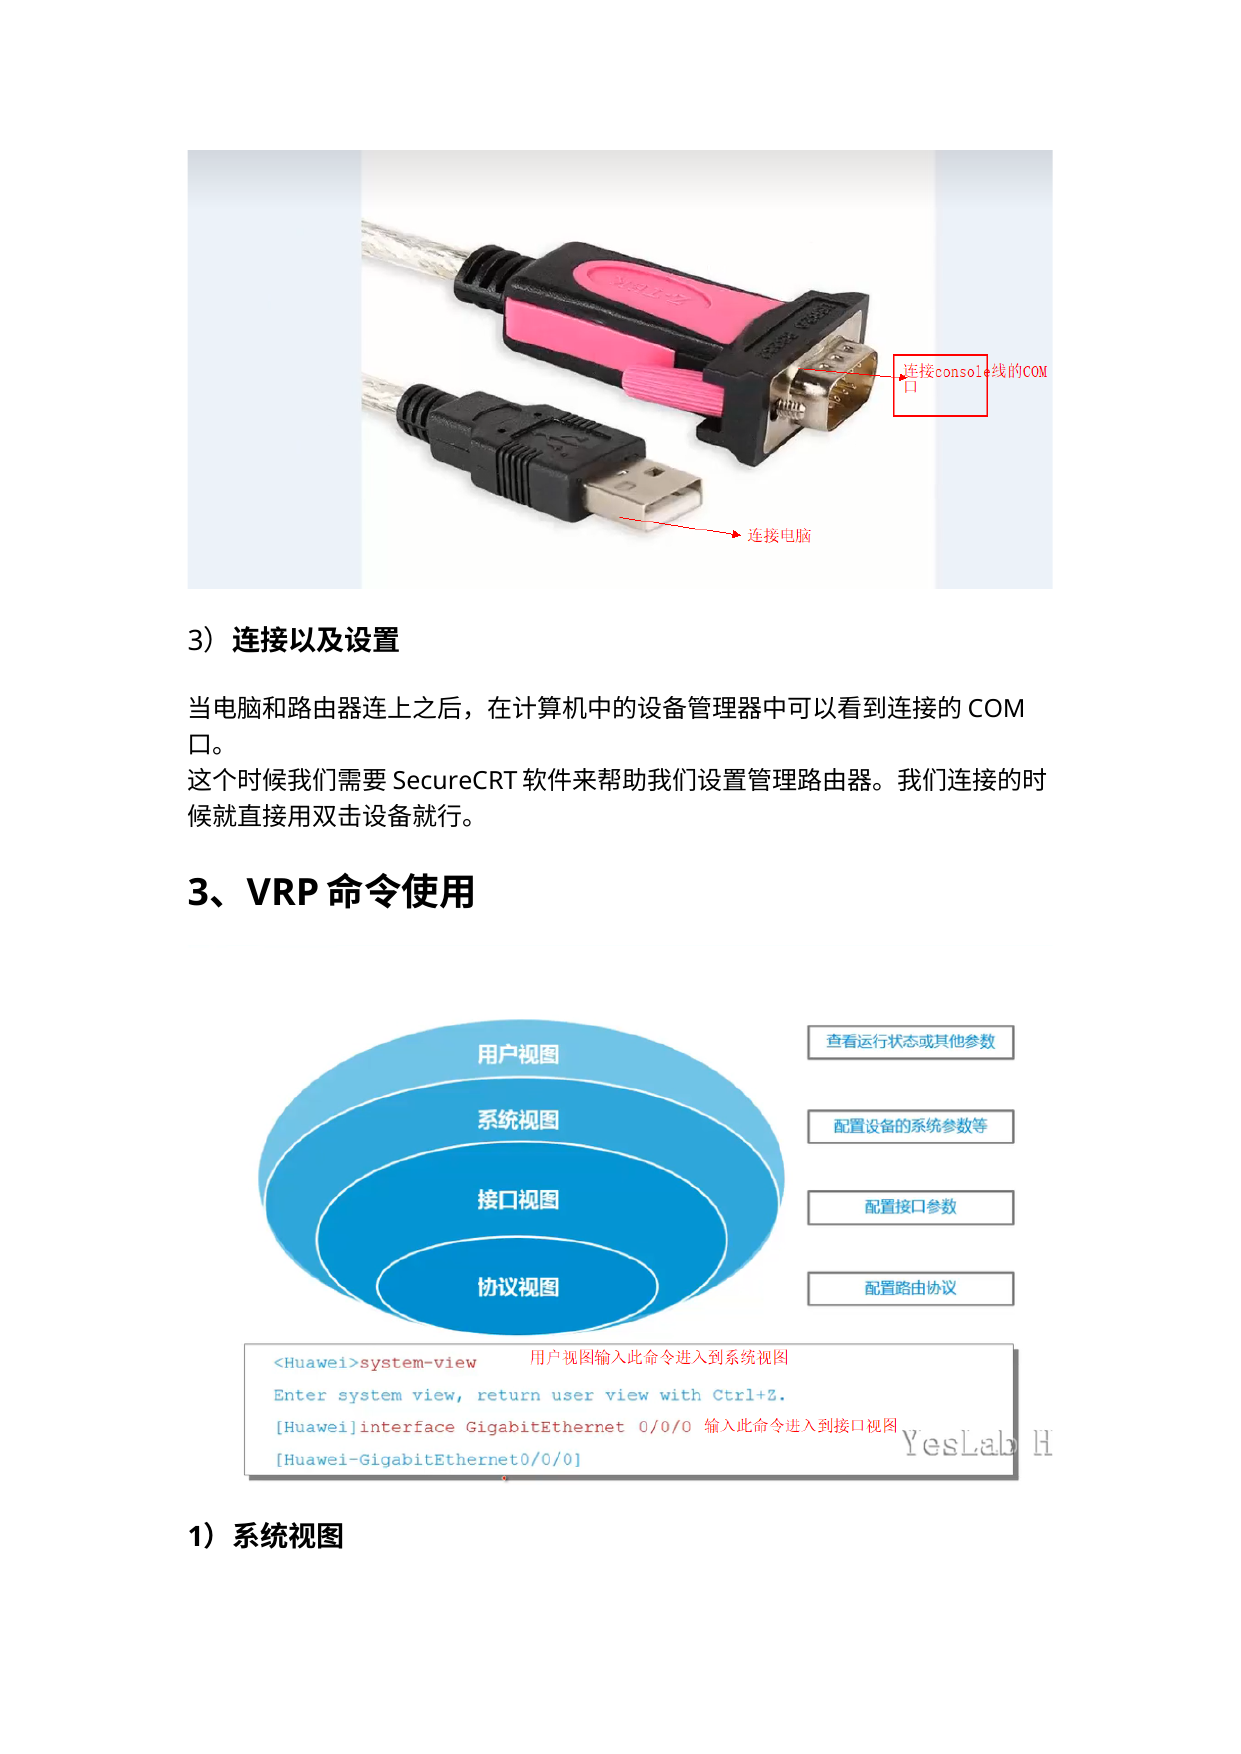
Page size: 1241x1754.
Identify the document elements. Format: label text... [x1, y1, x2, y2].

subtitle 3、VRP命令使用 [187, 862, 1053, 917]
subtitle 1）系统视图 [187, 1513, 1053, 1554]
picture [187, 150, 1053, 589]
subtitle 3）连接以及设置 [187, 618, 1053, 659]
list 当电脑和路由器连上之后，在计算机中的设备管理器中可以看到连接的COM口。 [187, 688, 1053, 761]
list 这个时候我们需要SecureCRT软件来帮助我们设置管理路由器。我们连接的时候就直接用双击设备就行。 [187, 761, 1053, 833]
picture [187, 945, 1053, 1485]
